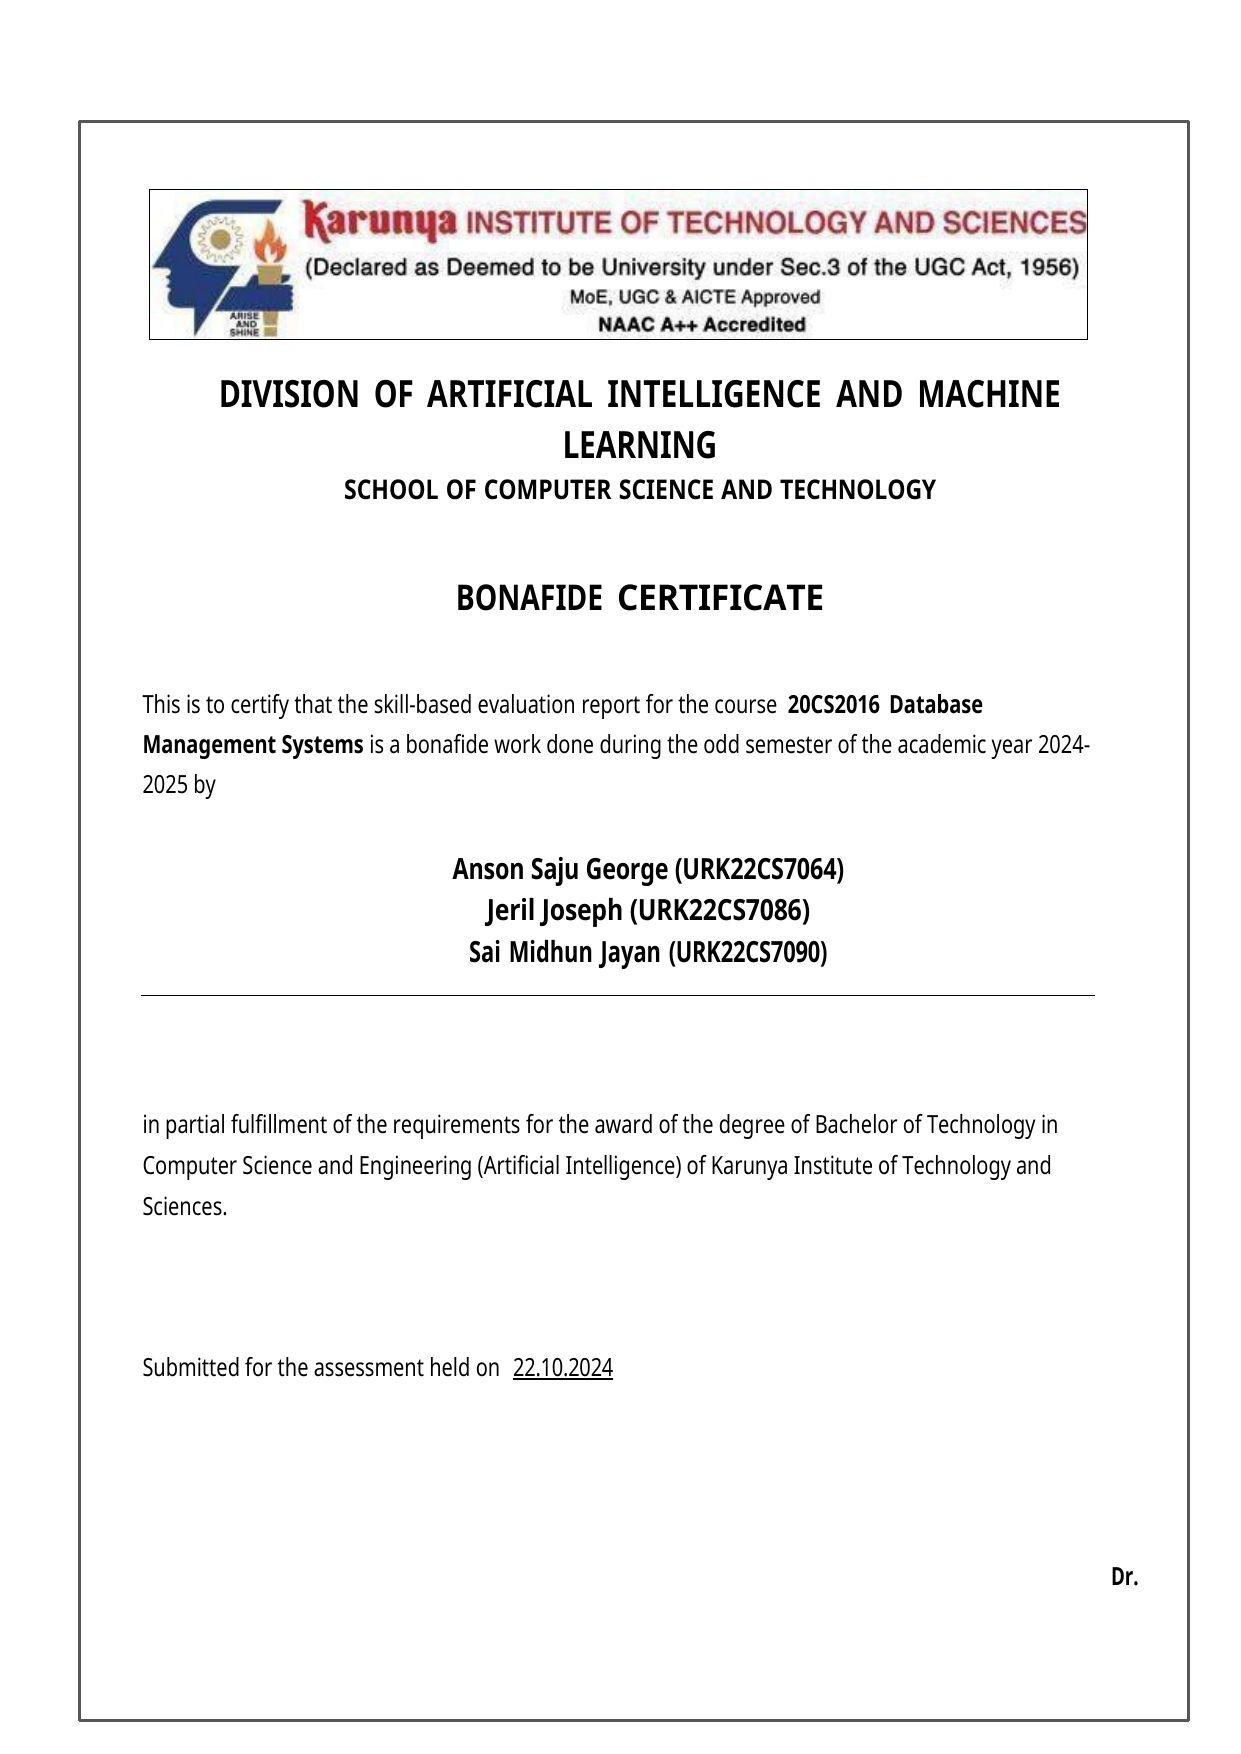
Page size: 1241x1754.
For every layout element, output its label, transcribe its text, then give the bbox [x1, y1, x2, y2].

text This is to certify that the skill-based evaluation report for the course 20CS2016 Database Management Systems is a bonafide work done during the odd semester of the academic year 2024-2025 by [142, 687, 1118, 801]
subtitle DIVISION OF ARTIFICIAL INTELLIGENCE AND MACHINE LEARNING [174, 367, 1106, 469]
text Submitted for the assessment held on 22.10.2024 [142, 1349, 1148, 1383]
subtitle BONAFIDE CERTIFICATE [174, 572, 1106, 621]
text Sai Midhun Jayan (URK22CS7090) [174, 931, 1123, 971]
text in partial fulfillment of the requirements for the award of the degree of Bachelor of Technology in Computer Science and Engineering (Artificial Intelligence) of Karunya Institute of Technology and Sciences. [142, 1106, 1118, 1222]
text Anson Saju George (URK22CS7064) Jeril Joseph (URK22CS7086) [444, 848, 853, 929]
picture [150, 190, 1087, 339]
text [944, 1559, 1138, 1593]
text SCHOOL OF COMPUTER SCIENCE AND TECHNOLOGY [174, 470, 1106, 507]
